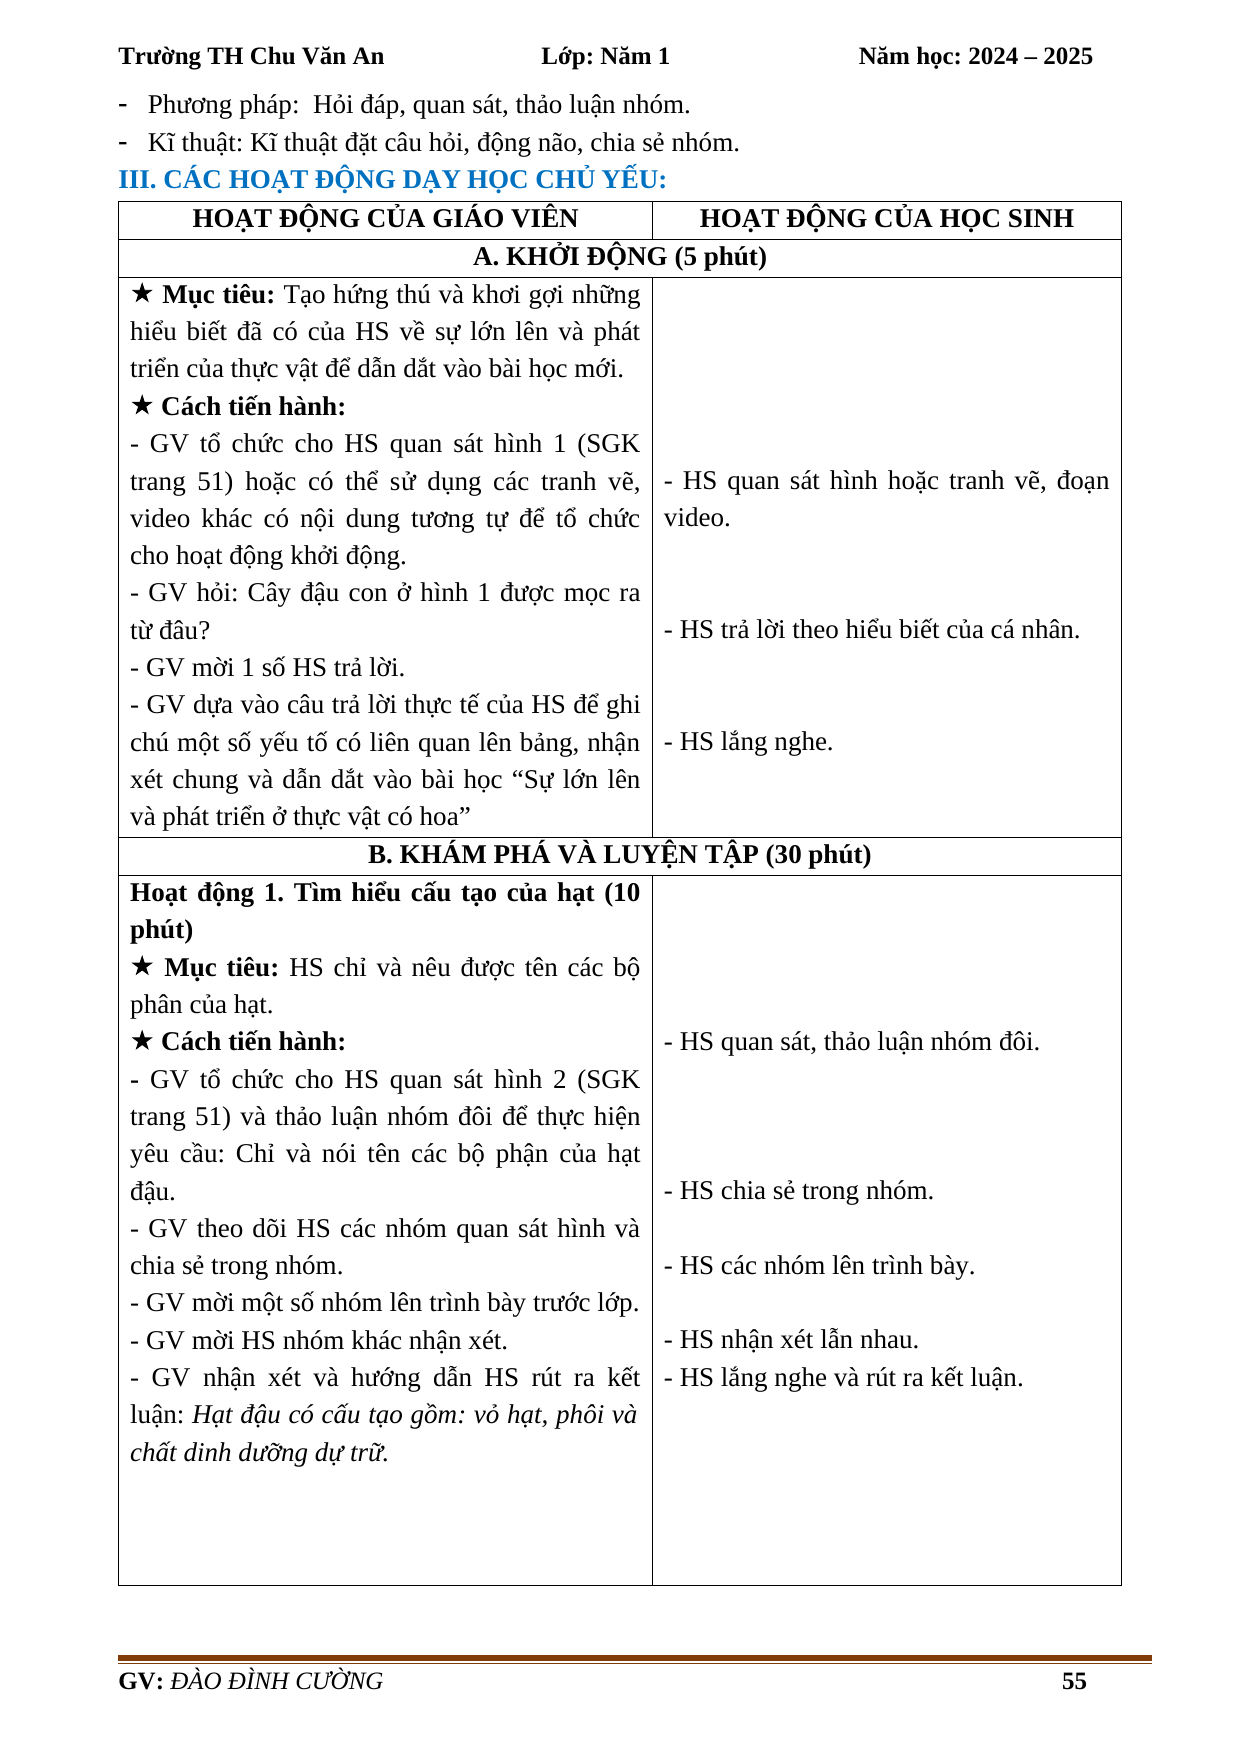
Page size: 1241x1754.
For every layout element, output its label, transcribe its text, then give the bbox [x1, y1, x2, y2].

table_cell Mục tiêu: Tạo hứng thú và khơi gợi những hiểu biết đã có của HS về sự lớn lên và phát triển của thực vật để dẫn dắt vào bài học mới. Cách tiến hành: - GV tổ chức cho HS quan sát hình 1 (SGK trang 51) hoặc có thể sử dụng các tranh vẽ, video khác có nội dung tương tự để tổ chức cho hoạt động khởi động. - GV hỏi: Cây đậu con ở hình 1 được mọc ra từ đâu? - GV mời 1 số HS trả lời. - GV dựa vào câu trả lời thực tế của HS để ghi chú một số yếu tố có liên quan lên bảng, nhận xét chung và dẫn dắt vào bài học “Sự lớn lên và phát triển ở thực vật có hoa” [119, 278, 652, 837]
list Phương pháp: Hỏi đáp, quan sát, thảo luận nhóm. [118, 89, 1152, 120]
table_cell - HS quan sát hình hoặc tranh vẽ, đoạn video. - HS trả lời theo hiểu biết của cá nhân. - HS lắng nghe. [653, 278, 1121, 837]
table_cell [653, 876, 1121, 1584]
table_cell A. KHỞI ĐỘNG (5 phút) [119, 240, 1121, 277]
table_cell B. KHÁM PHÁ VÀ LUYỆN TẬP (30 phút) [119, 838, 1121, 875]
list Kĩ thuật: Kĩ thuật đặt câu hỏi, động não, chia sẻ nhóm. [118, 126, 1152, 157]
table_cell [119, 876, 652, 1584]
table_header HOẠT ĐỘNG CỦA HỌC SINH [653, 202, 1121, 239]
text III. CÁC HOẠT ĐỘNG DẠY HỌC CHỦ YẾU: [118, 164, 1152, 195]
table_header HOẠT ĐỘNG CỦA GIÁO VIÊN [119, 202, 652, 239]
